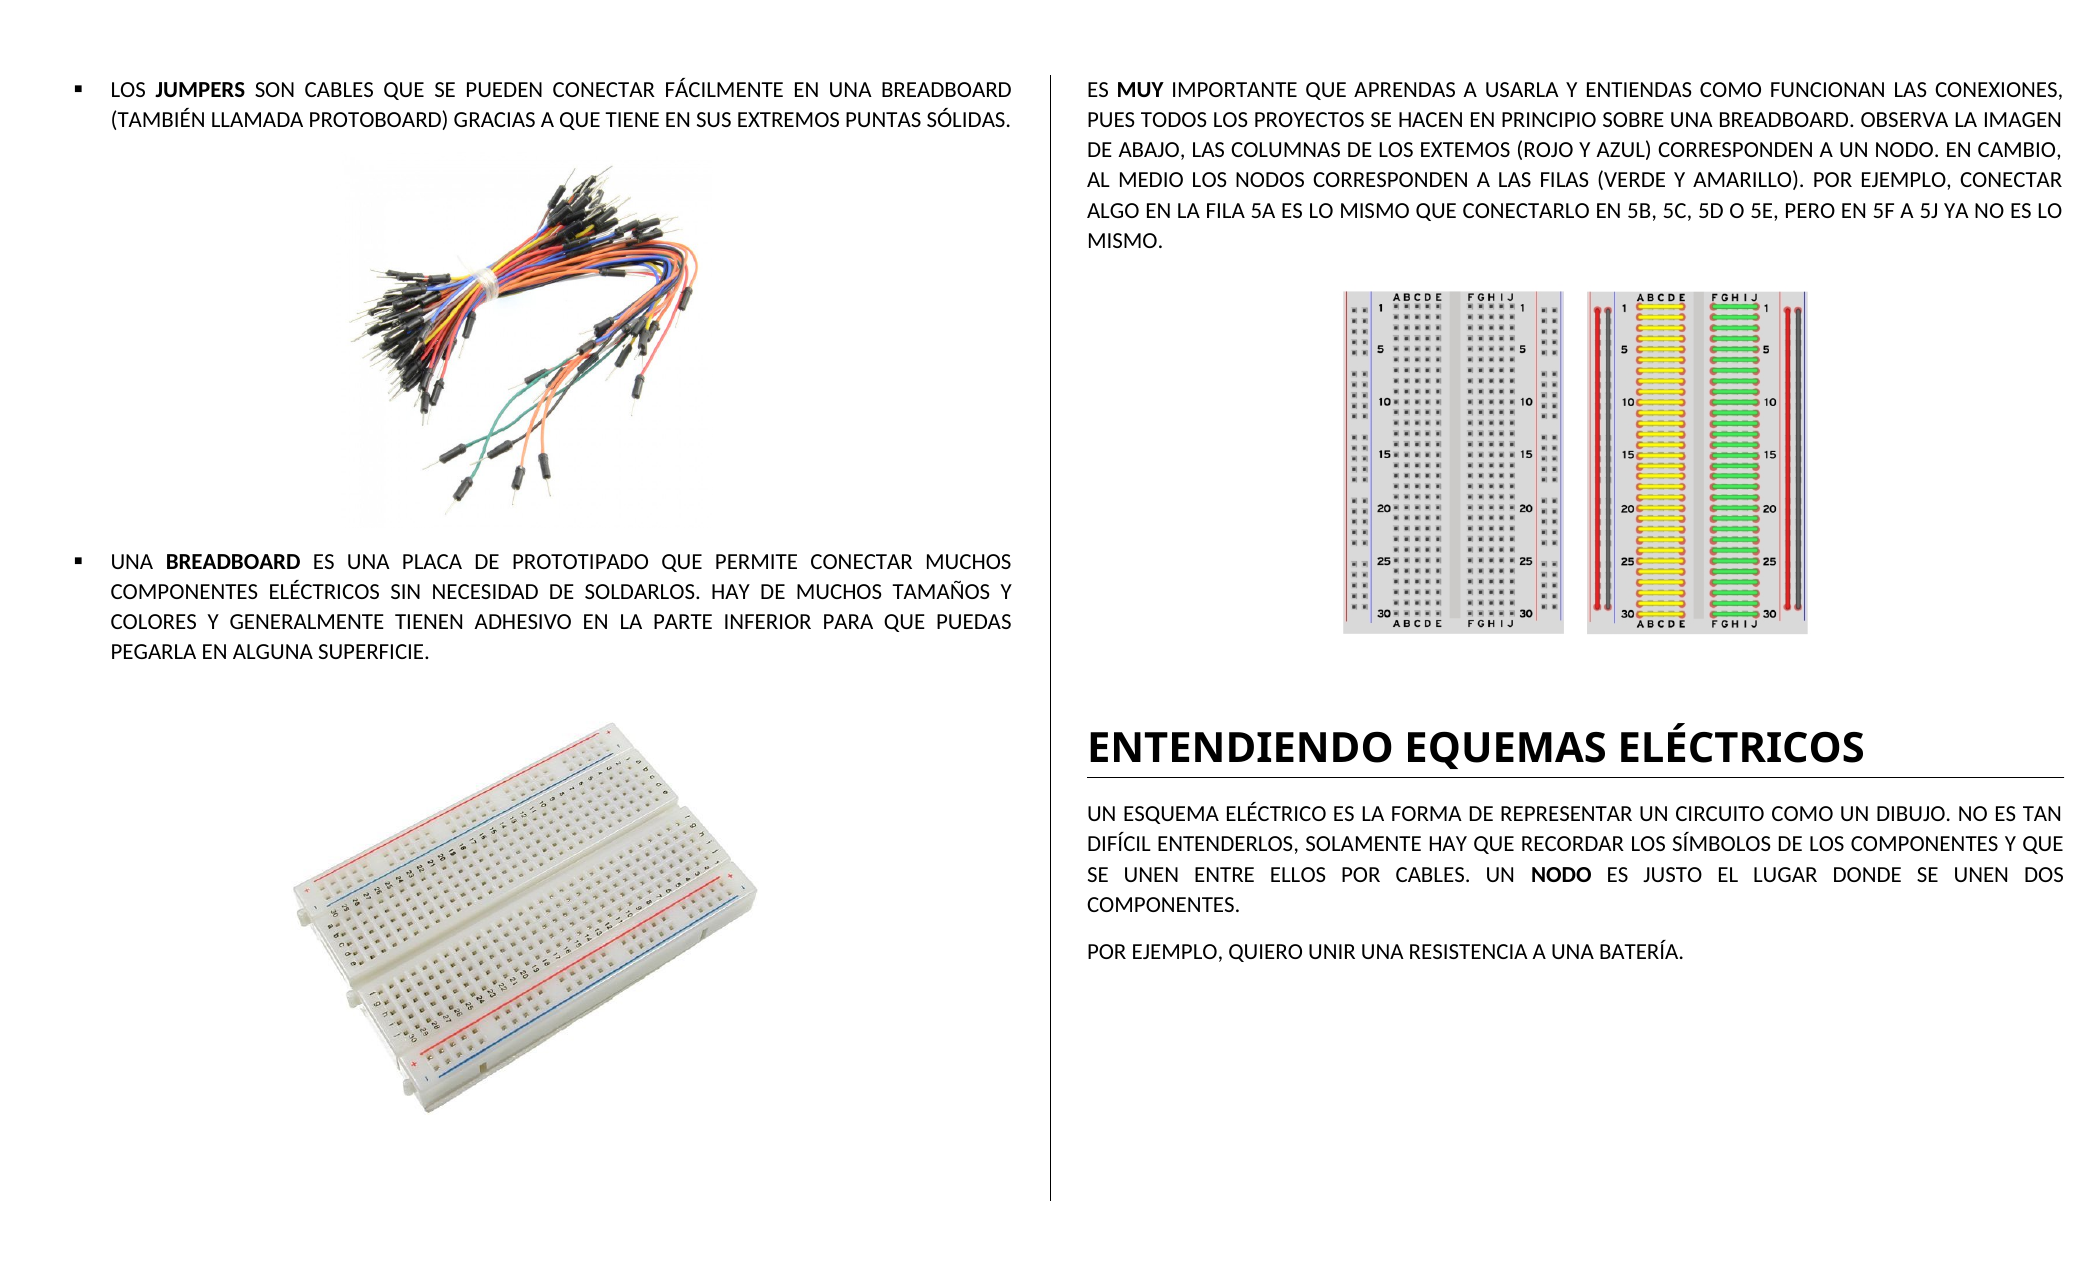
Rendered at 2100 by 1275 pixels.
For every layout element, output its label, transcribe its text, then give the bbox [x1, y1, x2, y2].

list LOS JUMPERS SON CABLES QUE SE PUEDEN CONECTAR FÁCILMENTE EN UNA BREADBOARD (TAMBIÉN LLAMADA PROTOBOARD) GRACIAS A QUE TIENE EN SUS EXTREMOS PUNTAS SÓLIDAS. [73, 75, 1013, 133]
picture [217, 684, 832, 1145]
text UN ESQUEMA ELÉCTRICO ES LA FORMA DE REPRESENTAR UN CIRCUITO COMO UN DIBUJO. NO ES TAN DIFÍCIL ENTENDERLOS, SOLAMENTE HAY QUE RECORDAR LOS SÍMBOLOS DE LOS COMPONENTES Y QUE SE UNEN ENTRE ELLOS POR CABLES. UN NODO ES JUSTO EL LUGAR DONDE SE UNEN DOS COMPONENTES. [1087, 799, 2064, 918]
text ENTENDIENDO EQUEMAS ELÉCTRICOS [1087, 718, 2064, 777]
picture [336, 152, 713, 528]
picture [1320, 272, 1831, 653]
list UNA BREADBOARD ES UNA PLACA DE PROTOTIPADO QUE PERMITE CONECTAR MUCHOS COMPONENTES ELÉCTRICOS SIN NECESIDAD DE SOLDARLOS. HAY DE MUCHOS TAMAÑOS Y COLORES Y GENERALMENTE TIENEN ADHESIVO EN LA PARTE INFERIOR PARA QUE PUEDAS PEGARLA EN ALGUNA SUPERFICIE. [73, 547, 1013, 666]
text POR EJEMPLO, QUIERO UNIR UNA RESISTENCIA A UNA BATERÍA. [1087, 937, 2064, 965]
text ES MUY IMPORTANTE QUE APRENDAS A USARLA Y ENTIENDAS COMO FUNCIONAN LAS CONEXIONES, PUES TODOS LOS PROYECTOS SE HACEN EN PRINCIPIO SOBRE UNA BREADBOARD. OBSERVA LA IMAGEN DE ABAJO, LAS COLUMNAS DE LOS EXTEMOS (ROJO Y AZUL) CORRESPONDEN A UN NODO. EN CAMBIO, AL MEDIO LOS NODOS CORRESPONDEN A LAS FILAS (VERDE Y AMARILLO). POR EJEMPLO, CONECTAR ALGO EN LA FILA 5A ES LO MISMO QUE CONECTARLO EN 5B, 5C, 5D O 5E, PERO EN 5F A 5J YA NO ES LO MISMO. [1087, 75, 2064, 254]
